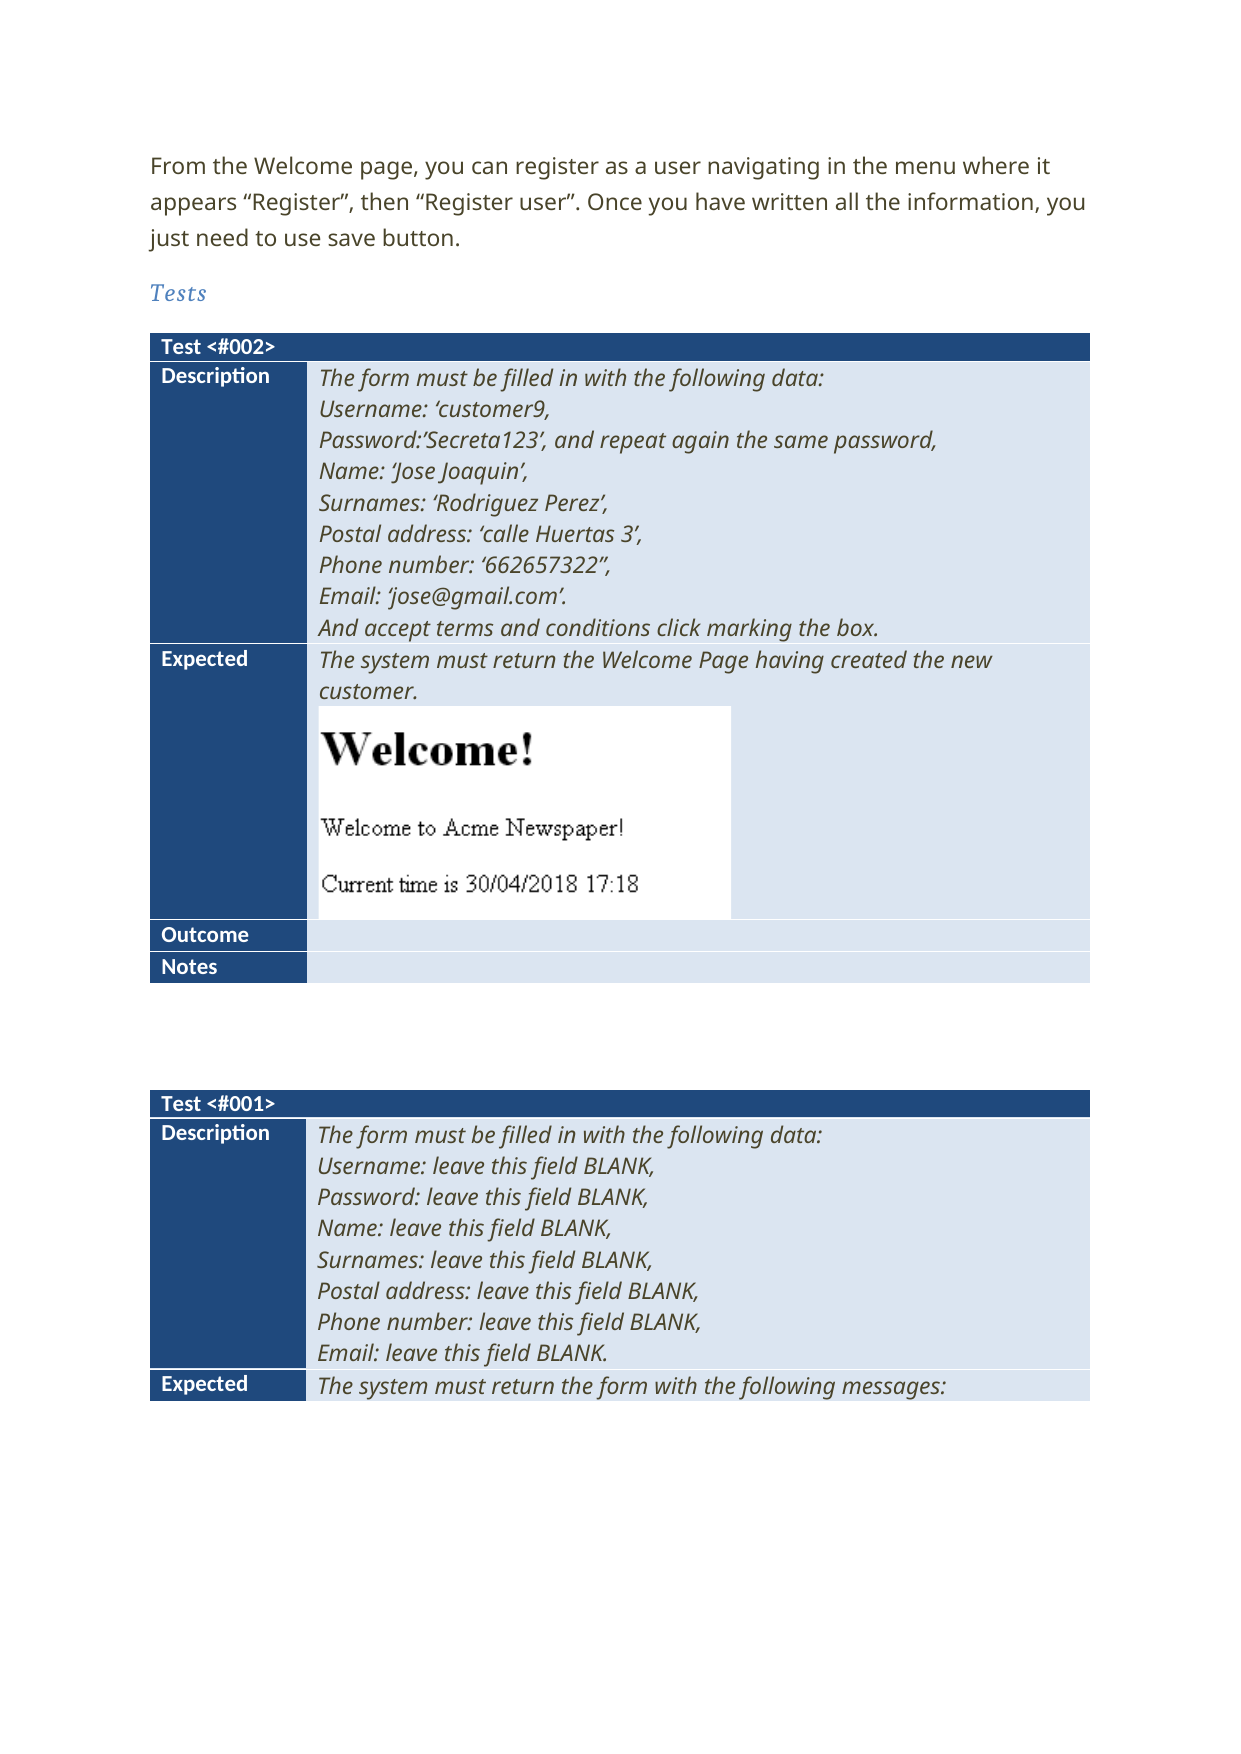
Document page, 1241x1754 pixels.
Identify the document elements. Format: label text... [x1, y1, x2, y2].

table_cell The system must return the form with the following messages: [306, 1370, 1090, 1401]
table_cell Description [150, 362, 307, 643]
table_cell Outcome [150, 920, 307, 951]
table_cell Description [150, 1119, 306, 1368]
table_cell Expected [150, 1370, 306, 1401]
table_cell Notes [150, 952, 307, 983]
subtitle Tests [150, 279, 1090, 307]
table_cell The form must be filled in with the following data: Username: leave this field BLANK, Password: leave this field BLANK, Name: leave this field BLANK, Surnames: leave this field BLANK, Postal address: leave this field BLANK, Phone number: leave this field BLANK, Email: leave this field BLANK. [306, 1119, 1090, 1368]
table_header Test <#001> [150, 1090, 1090, 1117]
table_cell [307, 952, 1090, 983]
table_cell The form must be filled in with the following data: Username: ‘customer9, Password:’Secreta123’, and repeat again the same password, Name: ‘Jose Joaquin’, Surnames: ‘Rodriguez Perez’, Postal address: ‘calle Huertas 3’, Phone number: ‘662657322”, Email: ‘jose@gmail.com’. And accept terms and conditions click marking the box. [307, 362, 1090, 643]
table_header Test <#002> [150, 333, 1090, 361]
text From the Welcome page, you can register as a user navigating in the menu where it appears “Register”, then “Register user”. Once you have written all the information, you just need to use save button. [150, 150, 1090, 253]
table_cell [307, 920, 1090, 951]
table_cell Expected [150, 644, 307, 919]
picture [318, 706, 732, 919]
table_cell The system must return the Welcome Page having created the new customer. [307, 644, 1090, 919]
